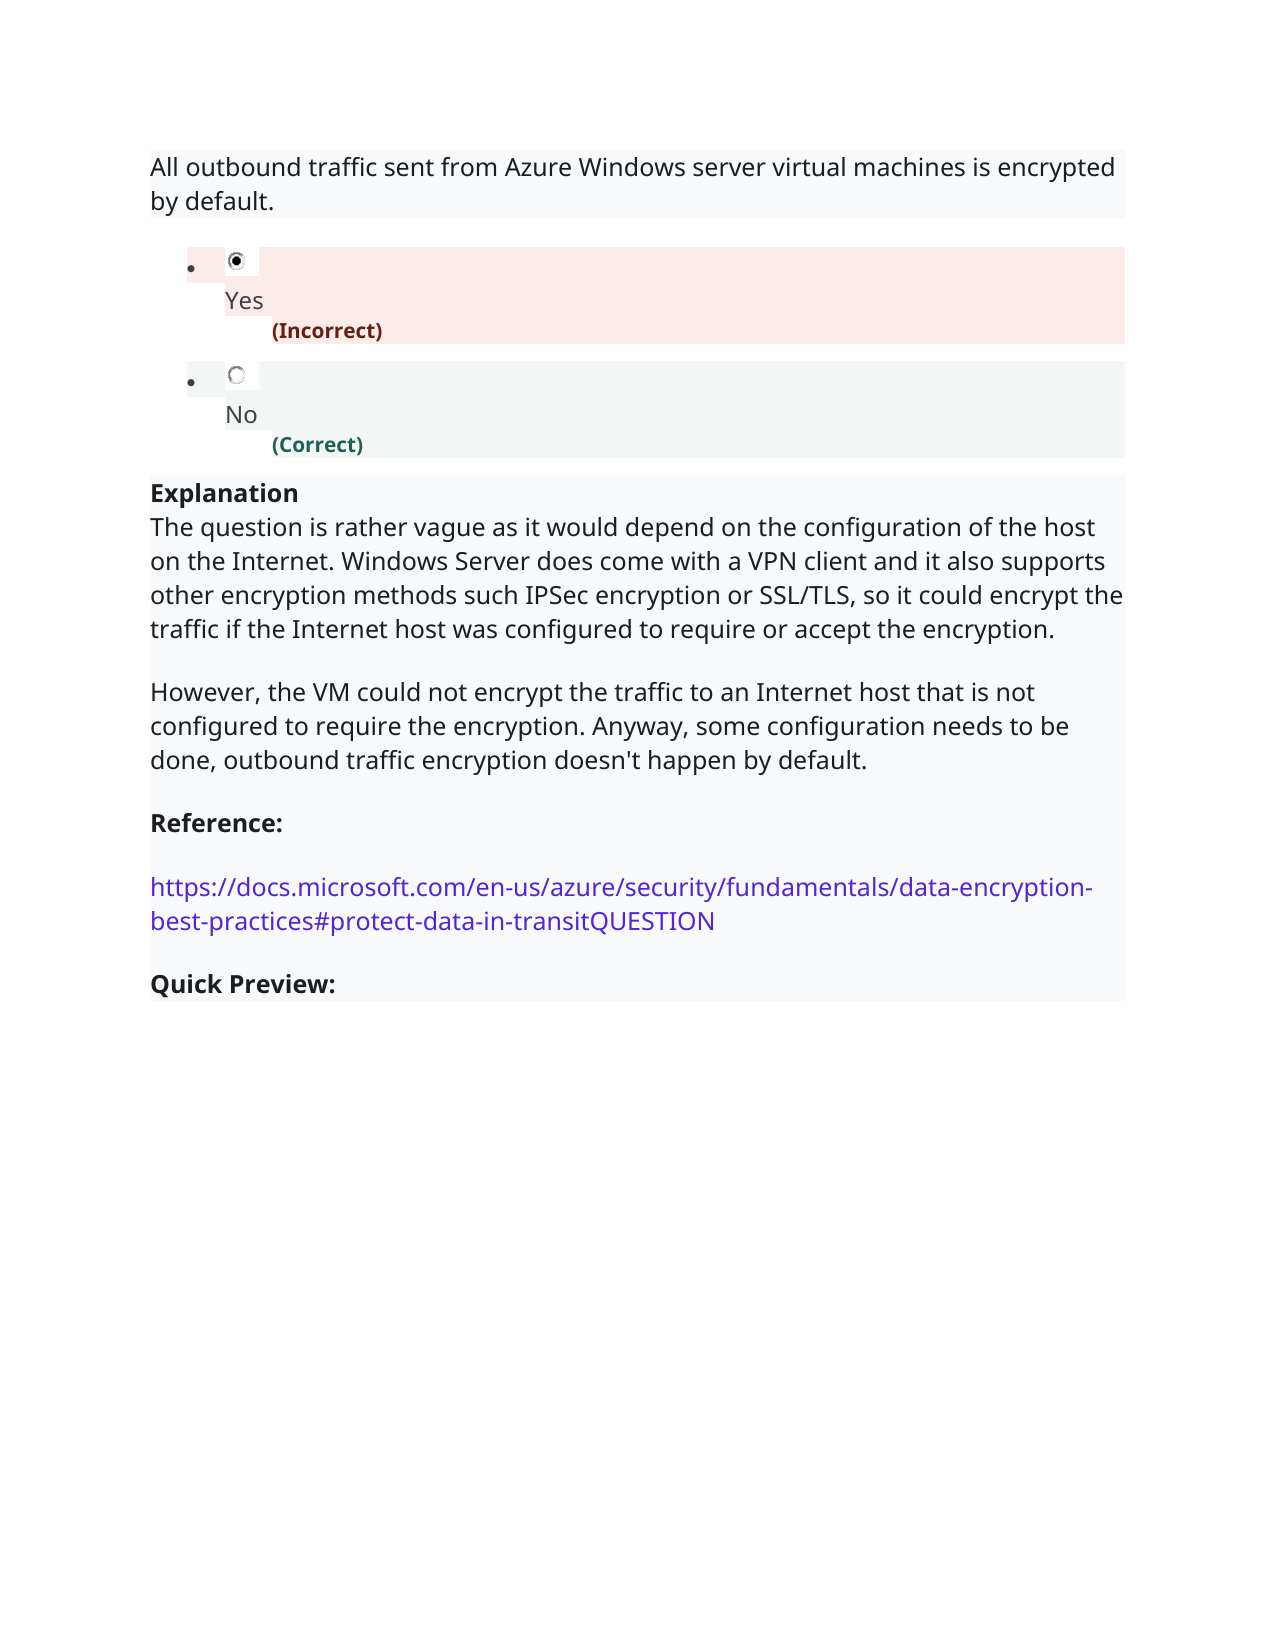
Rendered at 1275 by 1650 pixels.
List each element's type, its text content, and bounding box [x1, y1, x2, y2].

text https://docs.microsoft.com/en-us/azure/security/fundamentals/data-encryption-best-practices#protect-data-in-transitQUESTION [150, 869, 1125, 937]
text Yes [225, 283, 1125, 316]
text The question is rather vague as it would depend on the configuration of the host on the Internet. Windows Server does come with a VPN client and it also supports other encryption methods such IPSec encryption or SSL/TLS, so it could encrypt the traffic if the Internet host was configured to require or accept the encryption. [150, 509, 1125, 646]
text (Correct) [272, 430, 1125, 458]
text Quick Preview: [150, 967, 1125, 1001]
text All outbound traffic sent from Azure Windows server virtual machines is encrypted by default. [150, 150, 1125, 218]
list ​ [187, 247, 1125, 283]
text (Incorrect) [272, 316, 1125, 344]
text However, the VM could not encrypt the traffic to an Internet host that is not configured to require the encryption. Anyway, some configuration needs to be done, outbound traffic encryption doesn't happen by default. [150, 675, 1125, 777]
text Reference: [150, 806, 1125, 840]
text No [225, 397, 1125, 430]
text Explanation [150, 475, 1125, 509]
list ​ [187, 361, 1125, 397]
